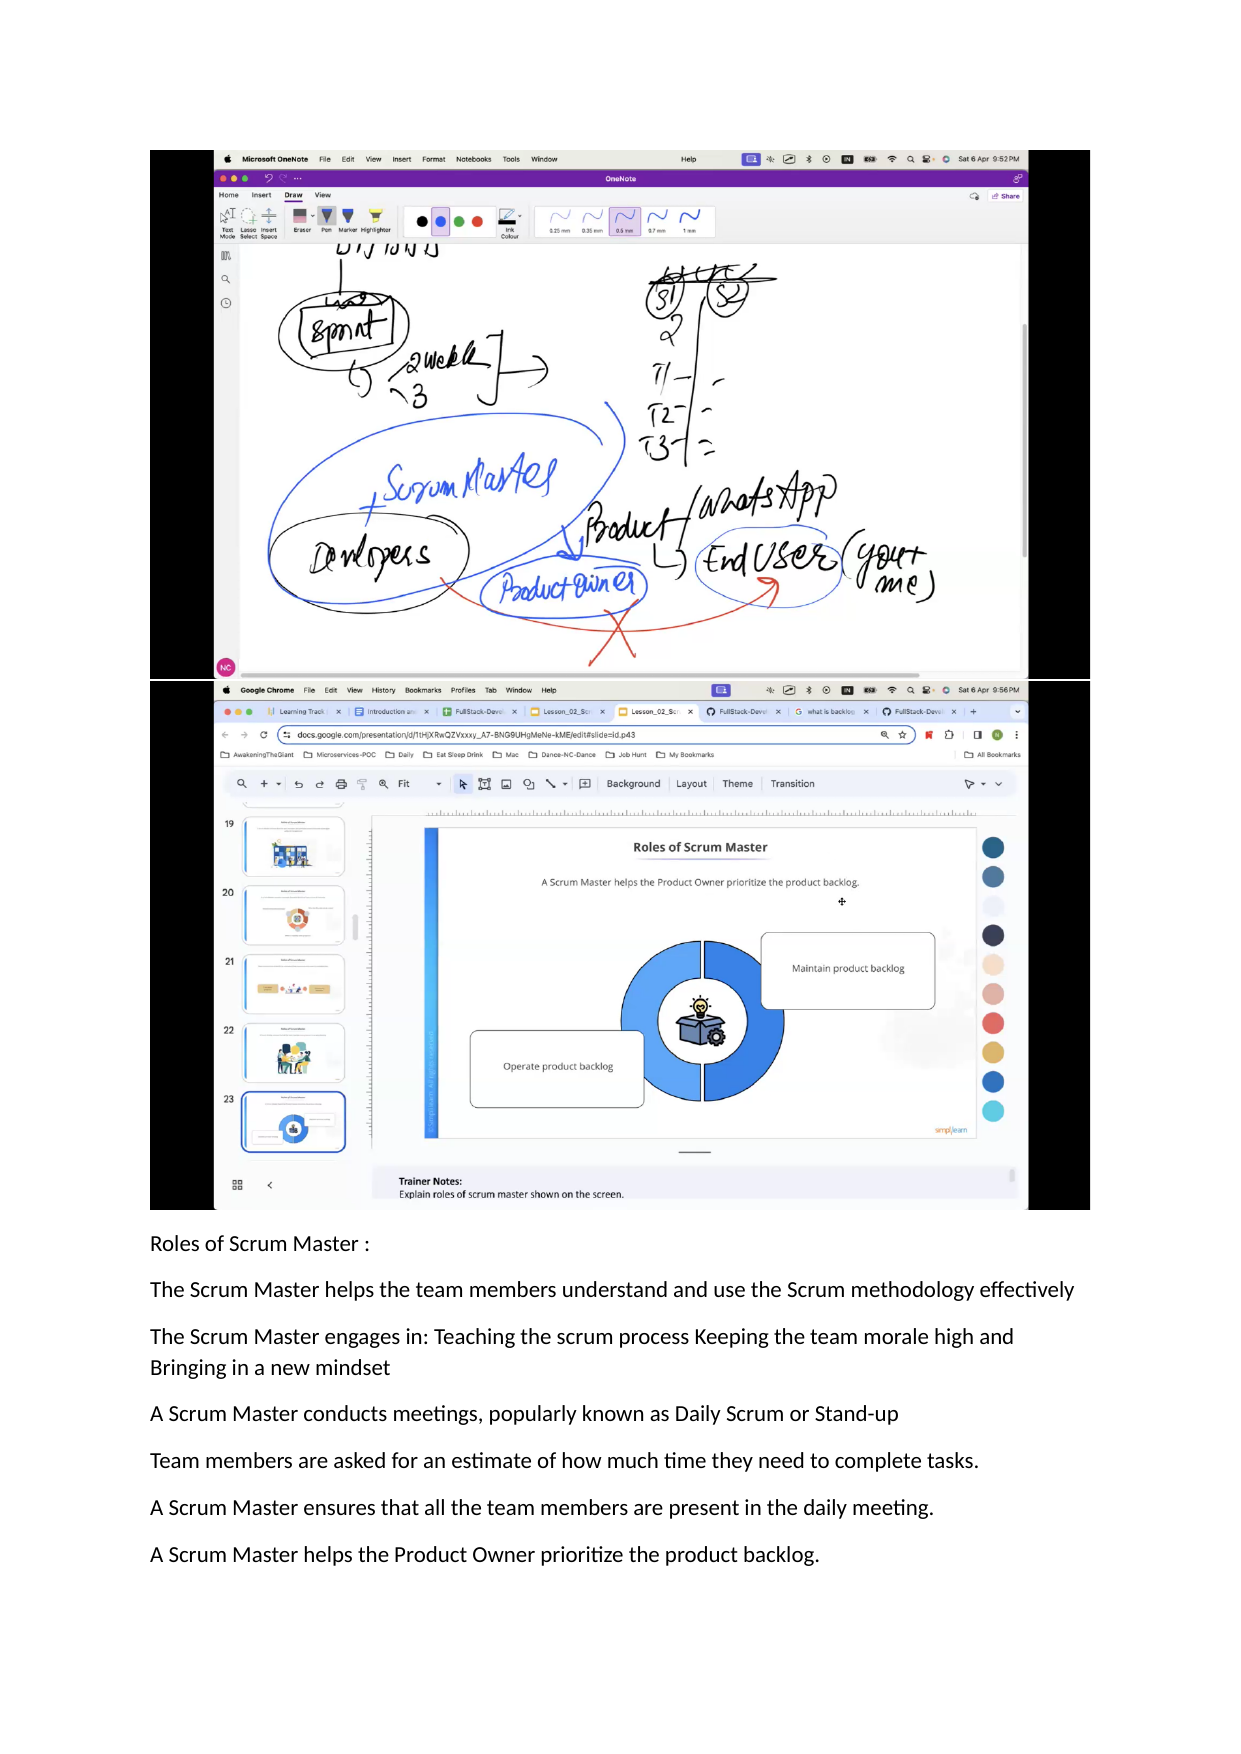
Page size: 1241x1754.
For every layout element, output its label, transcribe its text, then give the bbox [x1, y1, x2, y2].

text Roles of Scrum Master : [150, 1229, 1090, 1257]
text A Scrum Master ensures that all the team members are present in the daily meeting. [150, 1493, 1090, 1521]
picture [150, 681, 1091, 1210]
picture [150, 150, 1091, 679]
text A Scrum Master helps the Product Owner prioritize the product backlog. [150, 1540, 1090, 1568]
text The Scrum Master engages in: Teaching the scrum process Keeping the team morale high and Bringing in a new mindset [150, 1322, 1090, 1381]
text Team members are asked for an estimate of how much time they need to complete tasks. [150, 1446, 1090, 1474]
text A Scrum Master conducts meetings, popularly known as Daily Scrum or Stand-up [150, 1399, 1090, 1428]
text The Scrum Master helps the team members understand and use the Scrum methodology effectively [150, 1276, 1090, 1304]
